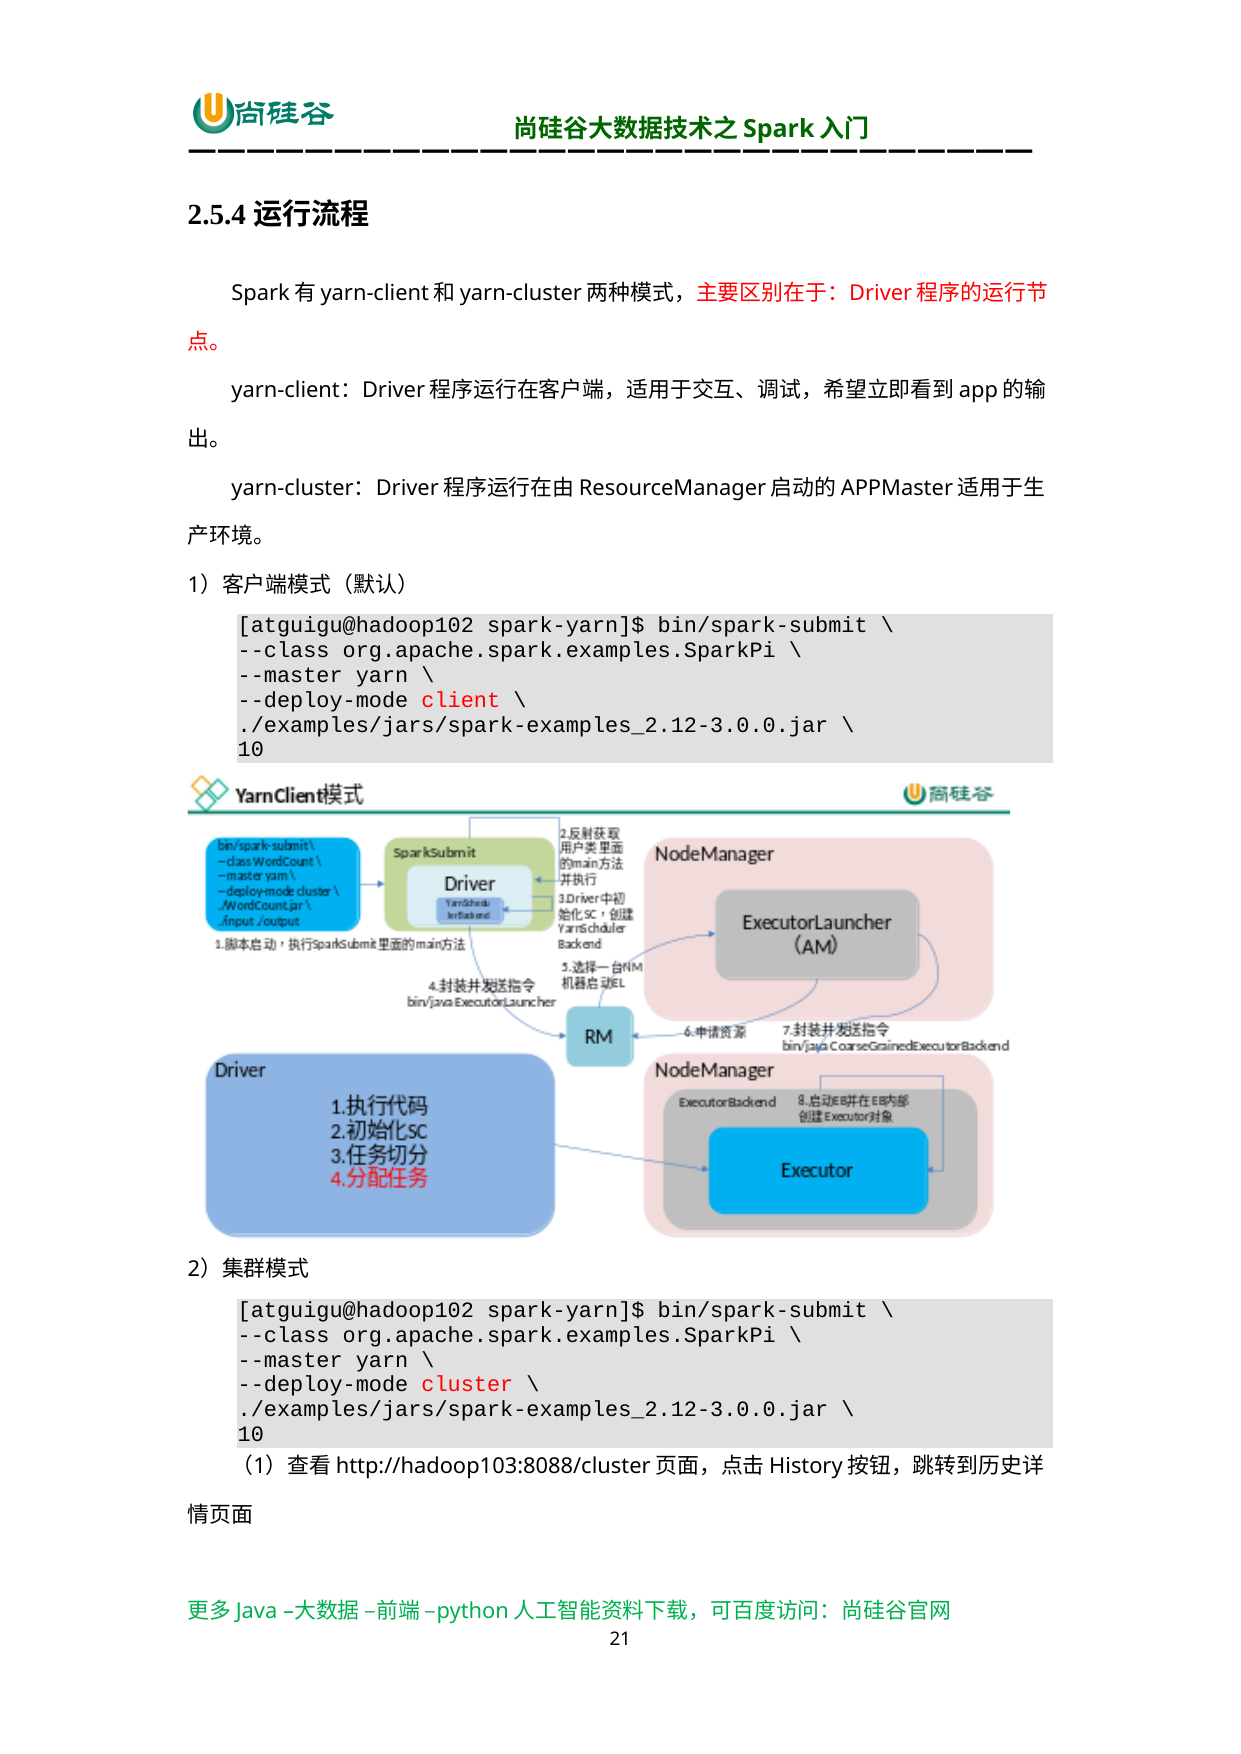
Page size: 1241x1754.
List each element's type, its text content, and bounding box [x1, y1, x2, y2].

text 10 [237, 1423, 1053, 1448]
text 10 [237, 738, 1053, 763]
picture [187, 88, 338, 138]
text --deploy-mode cluster \ [237, 1373, 1053, 1398]
text --class org.apache.spark.examples.SparkPi \ [237, 1324, 1053, 1349]
text yarn-client：Driver程序运行在客户端，适用于交互、调试，希望立即看到app的输出。 [187, 372, 1053, 453]
text ./examples/jars/spark-examples_2.12-3.0.0.jar \ [237, 714, 1053, 738]
text --master yarn \ [237, 664, 1053, 689]
text --deploy-mode client \ [237, 689, 1053, 714]
text 2）集群模式 [187, 1251, 1053, 1283]
subtitle 2.5.4 运行流程 [187, 179, 1053, 244]
text yarn-cluster：Driver程序运行在由ResourceManager启动的APPMaster适用于生产环境。 [187, 469, 1053, 550]
text [atguigu@hadoop102 spark-yarn]$ bin/spark-submit \ [237, 1299, 1053, 1324]
text 1）客户端模式（默认） [187, 566, 1053, 599]
text --master yarn \ [237, 1349, 1053, 1373]
text （1）查看http://hadoop103:8088/cluster页面，点击History按钮，跳转到历史详情页面 [187, 1448, 1053, 1529]
text Spark有yarn-client和yarn-cluster两种模式，主要区别在于：Driver程序的运行节点。 [187, 275, 1053, 356]
text ./examples/jars/spark-examples_2.12-3.0.0.jar \ [237, 1398, 1053, 1423]
text --class org.apache.spark.examples.SparkPi \ [237, 639, 1053, 664]
text [atguigu@hadoop102 spark-yarn]$ bin/spark-submit \ [237, 614, 1053, 639]
